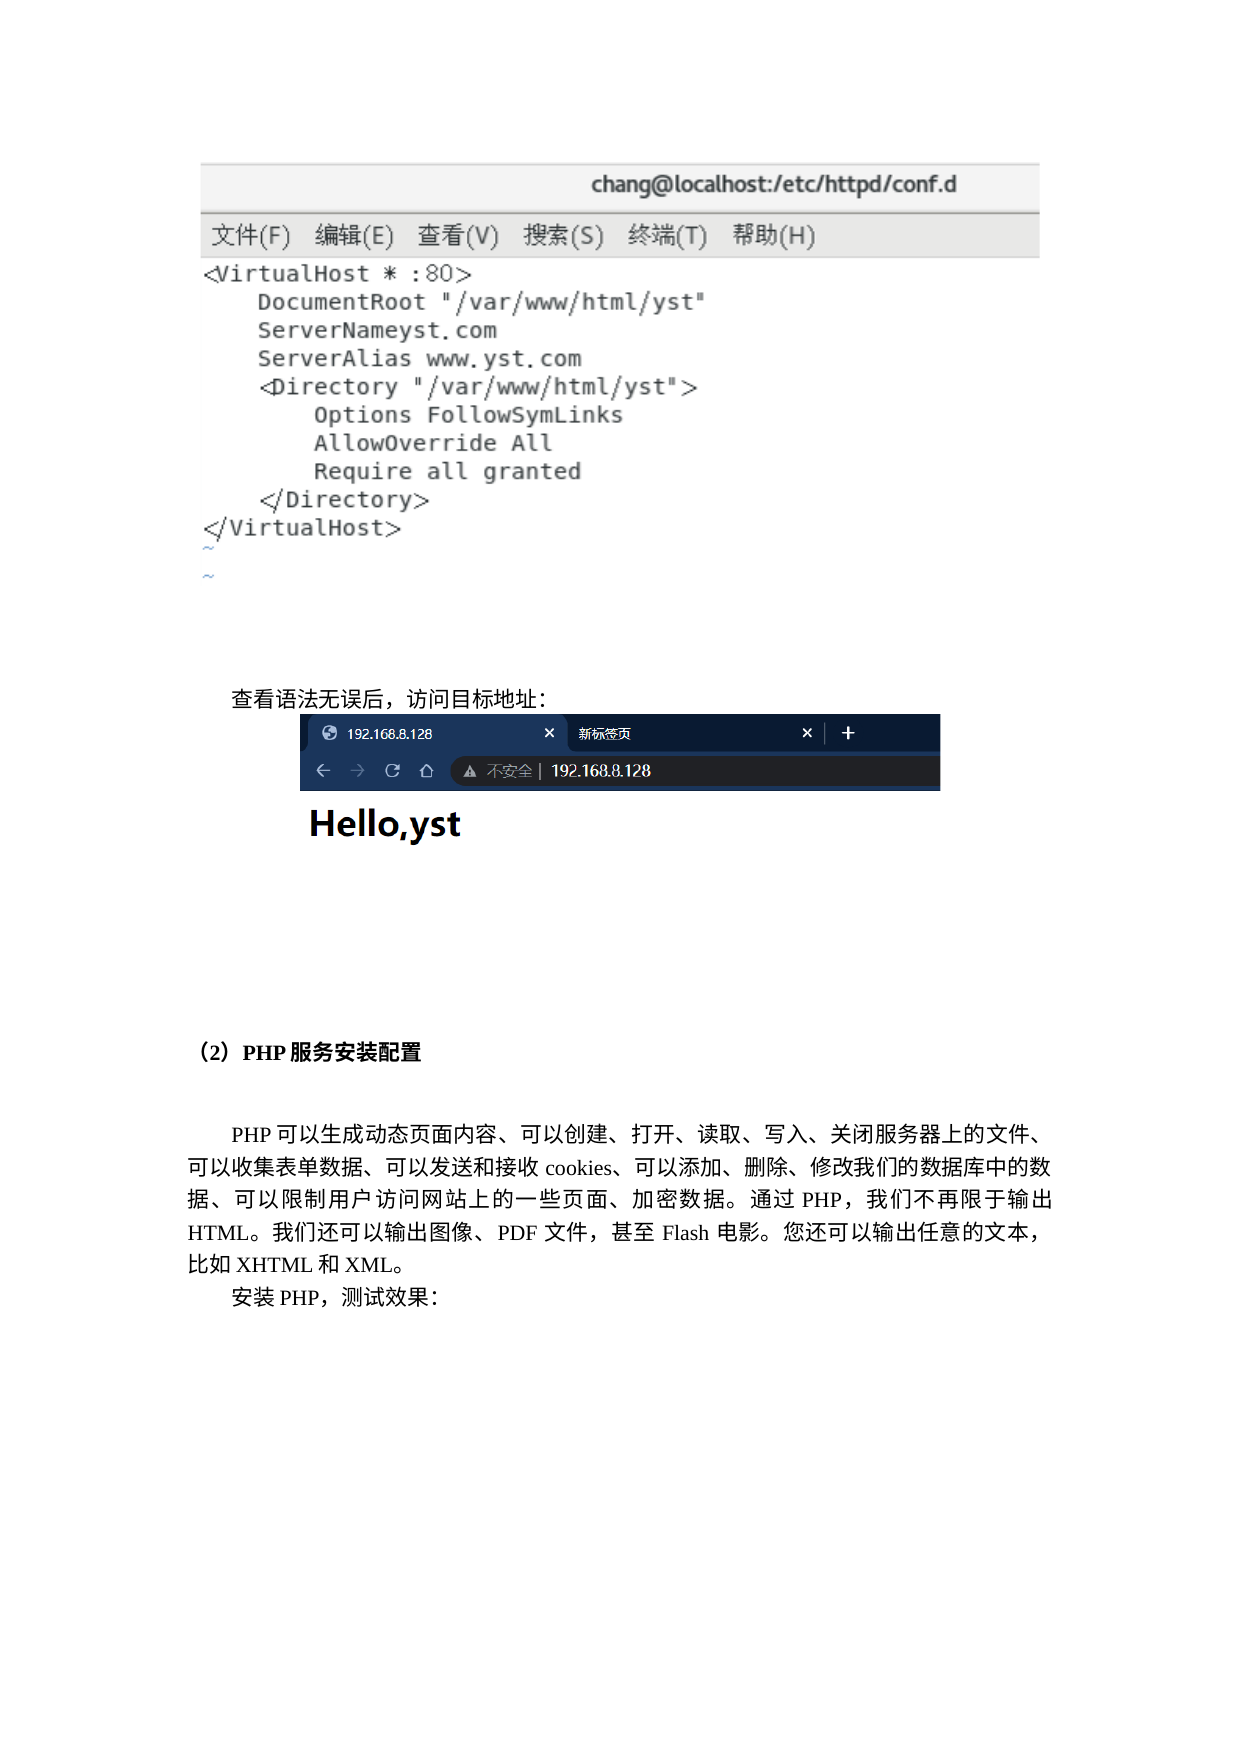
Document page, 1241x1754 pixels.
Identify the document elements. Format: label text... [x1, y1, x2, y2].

text PHP可以生成动态页面内容、可以创建、打开、读取、写入、关闭服务器上的文件、可以收集表单数据、可以发送和接收 cookies、可以添加、删除、修改我们的数据库中的数据、可以限制用户访问网站上的一些页面、加密数据。通过PHP，我们不再限于输出HTML。我们还可以输出图像、PDF 文件，甚至 Flash 电影。您还可以输出任意的文本，比如XHTML 和XML。 [187, 1117, 1053, 1279]
text 查看语法无误后，访问目标地址： [187, 682, 1053, 714]
picture [300, 714, 941, 991]
text 安装PHP，测试效果： [187, 1279, 1053, 1312]
subtitle （2）PHP服务安装配置 [187, 1034, 1053, 1067]
picture [200, 162, 1040, 586]
